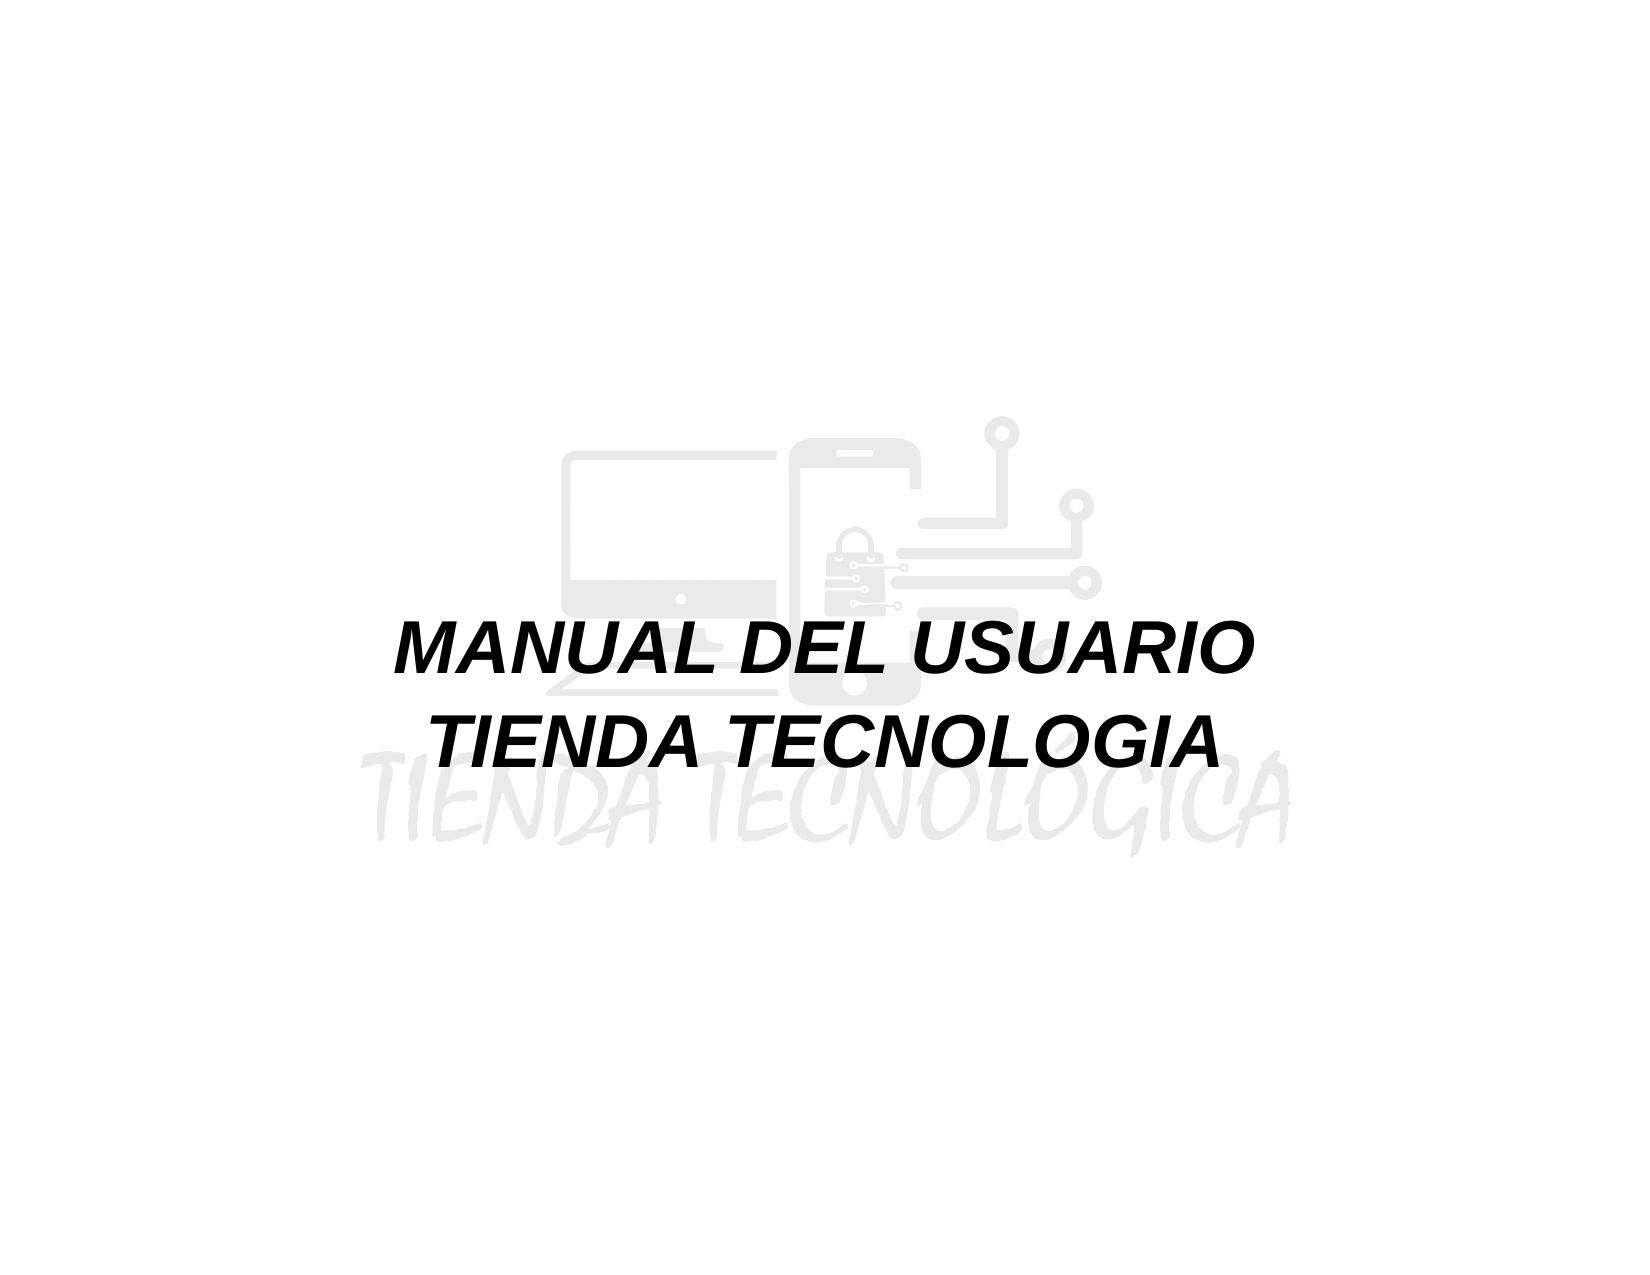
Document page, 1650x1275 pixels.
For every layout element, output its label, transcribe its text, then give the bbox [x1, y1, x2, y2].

text MANUAL DEL USUARIO TIENDA TECNOLOGIA [267, 603, 1383, 783]
